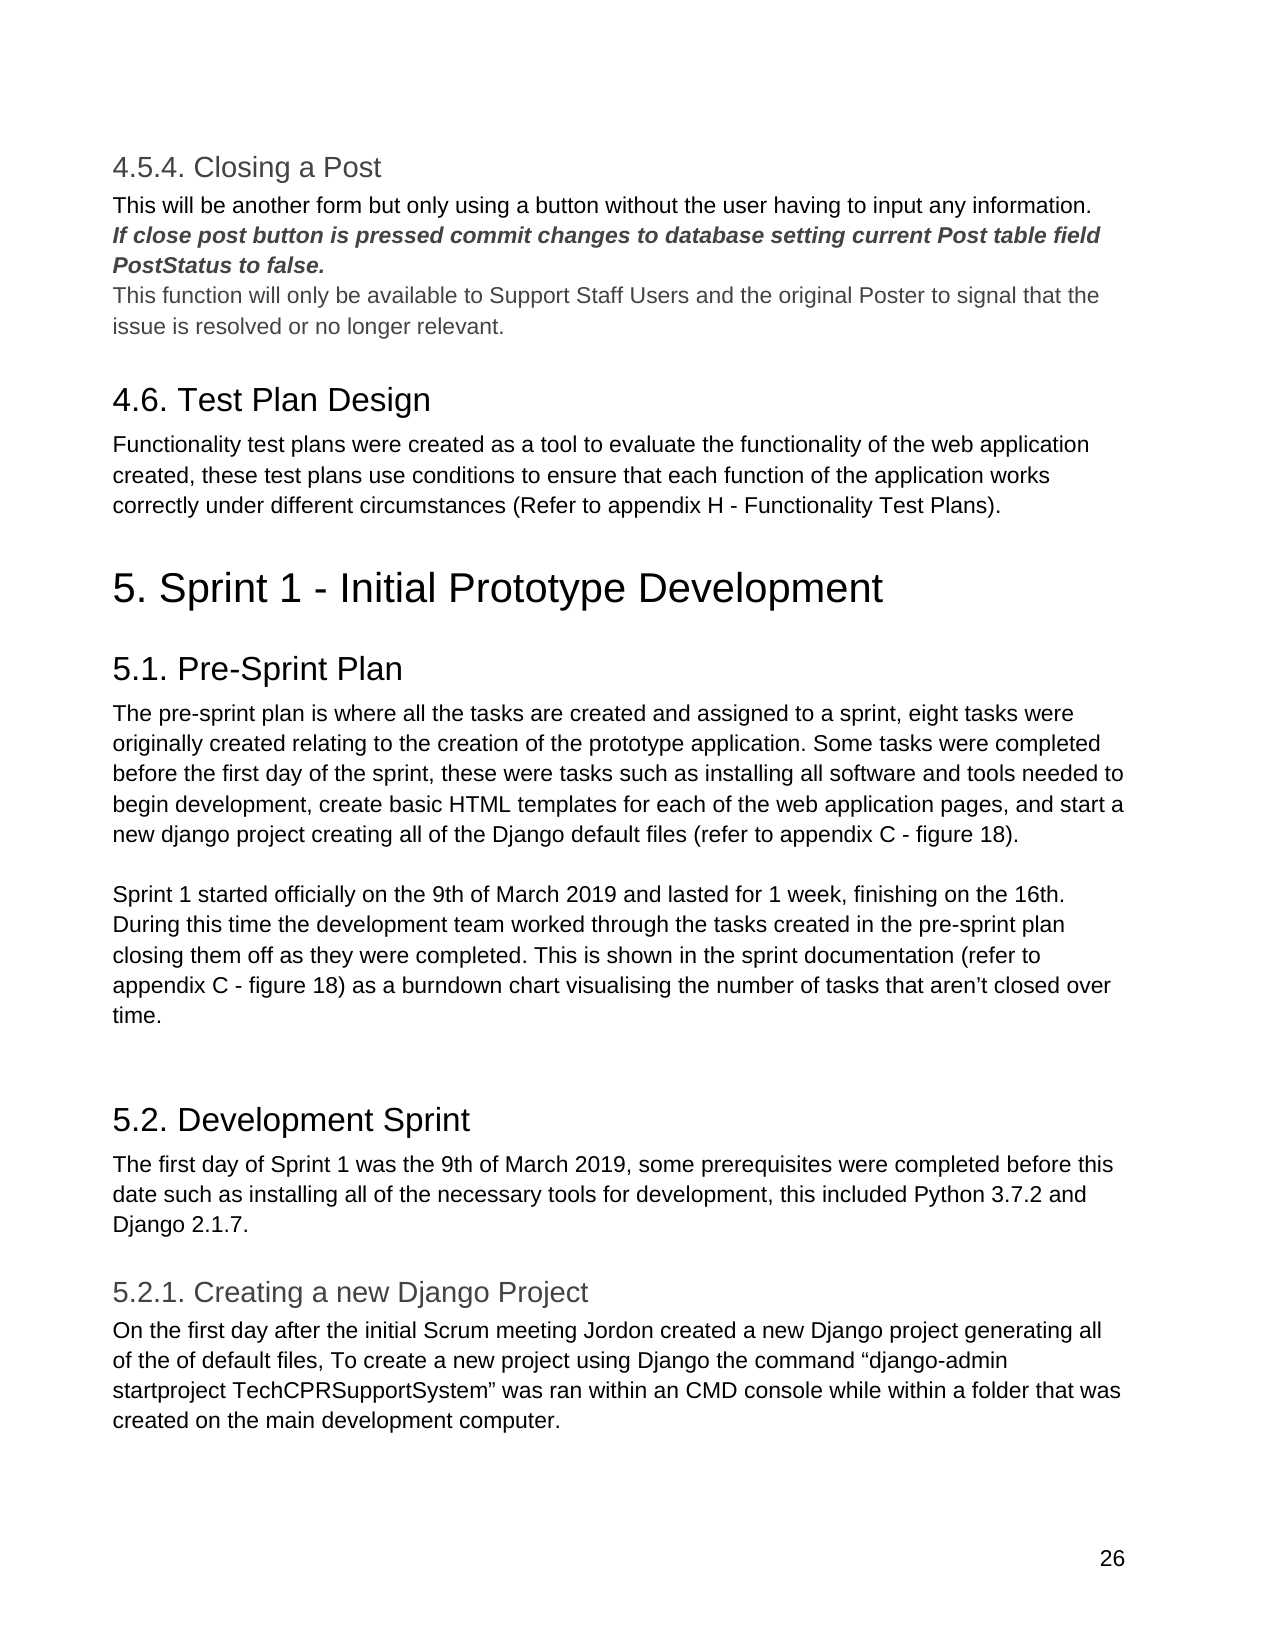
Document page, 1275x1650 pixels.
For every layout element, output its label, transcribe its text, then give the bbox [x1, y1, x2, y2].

subtitle 5.2.1. Creating a new Django Project [112, 1275, 1125, 1308]
text Sprint 1 started officially on the 9th of March 2019 and lasted for 1 week, finishing on the 16th. During this time the development team worked through the tasks created in the pre-sprint plan closing them off as they were completed. This is shown in the sprint documentation (refer to appendix C - figure 18) as a burndown chart visualising the number of tasks that aren’t closed over time. [112, 881, 1125, 1028]
subtitle 5. Sprint 1 - Initial Prototype Development [112, 564, 1125, 612]
text The first day of Sprint 1 was the 9th of March 2019, some prerequisites were completed before this date such as installing all of the necessary tools for development, this included Python 3.7.2 and Django 2.1.7. [112, 1151, 1125, 1238]
text On the first day after the initial Scrum meeting Jordon created a new Django project generating all of the of default files, To create a new project using Django the command “django-admin startproject TechCPRSupportSystem” was ran within an CMD console while within a folder that was created on the main development computer. [112, 1317, 1125, 1434]
text If close post button is pressed commit changes to database setting current Post table field PostStatus to false. [112, 222, 1125, 279]
subtitle 4.6. Test Plan Design [112, 380, 1125, 419]
text This function will only be available to Support Staff Users and the original Poster to signal that the issue is resolved or no longer relevant. [112, 282, 1125, 339]
subtitle 5.2. Development Sprint [112, 1100, 1125, 1138]
text The pre-sprint plan is where all the tasks are created and assigned to a sprint, eight tasks were originally created relating to the creation of the prototype application. Some tasks were completed before the first day of the sprint, these were tasks such as installing all software and tools needed to begin development, create basic HTML templates for each of the web application pages, and start a new django project creating all of the Django default files (refer to appendix C - figure 18). [112, 700, 1125, 847]
text Functionality test plans were created as a tool to evaluate the functionality of the web application created, these test plans use conditions to ensure that each function of the application works correctly under different circumstances (Refer to appendix H - Functionality Test Plans). [112, 431, 1125, 518]
text This will be another form but only using a button without the user having to input any information. [112, 192, 1125, 218]
subtitle 5.1. Pre-Sprint Plan [112, 649, 1125, 687]
subtitle 4.5.4. Closing a Post [112, 150, 1125, 183]
